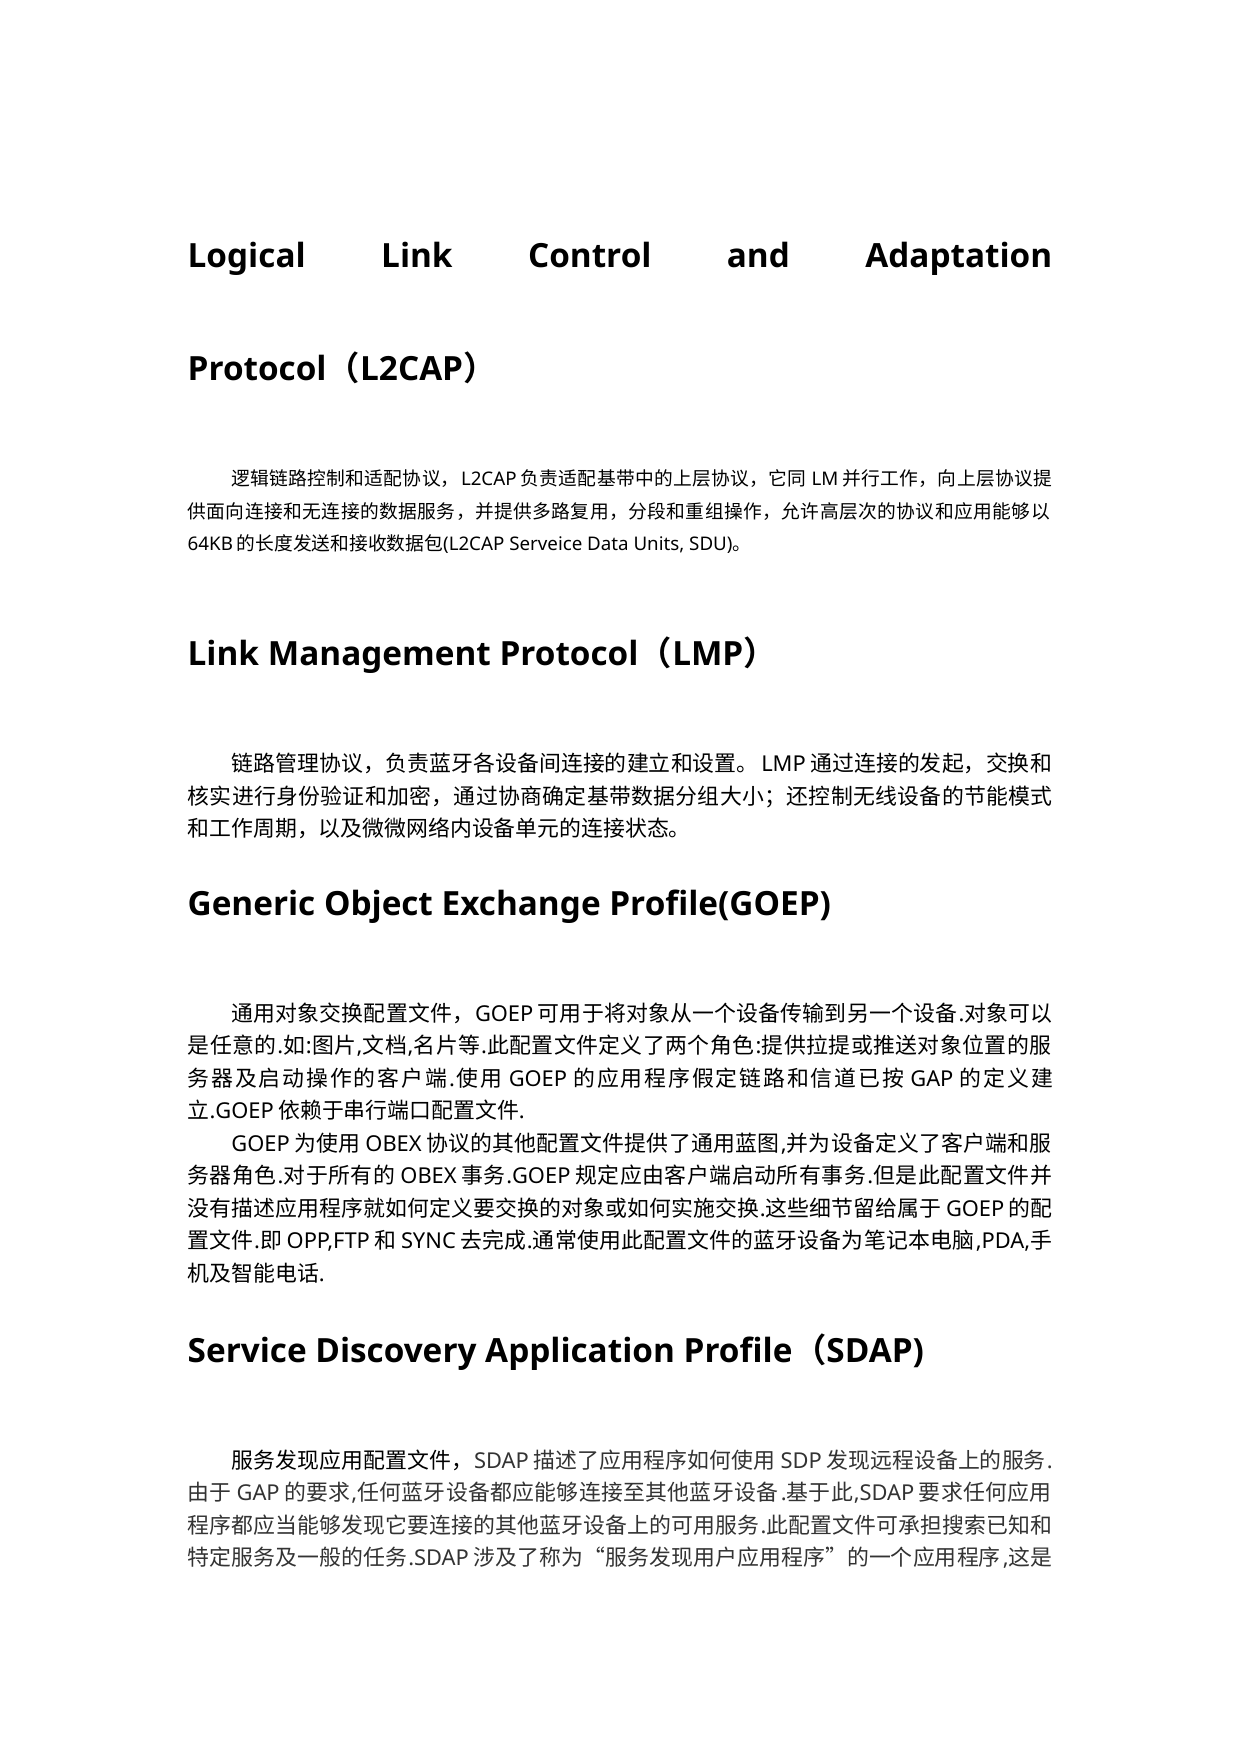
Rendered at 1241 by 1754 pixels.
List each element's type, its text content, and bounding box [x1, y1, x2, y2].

subtitle Generic Object Exchange Profile(GOEP) [187, 870, 1053, 935]
subtitle Service Discovery Application Profile（SDAP) [187, 1315, 1053, 1380]
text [187, 1443, 1053, 1573]
text GOEP为使用OBEX协议的其他配置文件提供了通用蓝图,并为设备定义了客户端和服务器角色.对于所有的OBEX事务.GOEP规定应由客户端启动所有事务.但是此配置文件并没有描述应用程序就如何定义要交换的对象或如何实施交换.这些细节留给属于GOEP的配置文件.即OPP,FTP和SYNC去完成.通常使用此配置文件的蓝牙设备为笔记本电脑,PDA,手机及智能电话. [187, 1126, 1053, 1288]
text 通用对象交换配置文件，GOEP可用于将对象从一个设备传输到另一个设备.对象可以是任意的.如:图片,文档,名片等.此配置文件定义了两个角色:提供拉提或推送对象位置的服务器及启动操作的客户端.使用GOEP的应用程序假定链路和信道已按GAP的定义建立.GOEP依赖于串行端口配置文件. [187, 996, 1053, 1126]
subtitle Link Management Protocol（LMP） [187, 618, 1053, 683]
subtitle Logical Link Control and Adaptation Protocol（L2CAP） [187, 222, 1053, 399]
text 链路管理协议，负责蓝牙各设备间连接的建立和设置。LMP通过连接的发起，交换和核实进行身份验证和加密，通过协商确定基带数据分组大小；还控制无线设备的节能模式和工作周期，以及微微网络内设备单元的连接状态。 [187, 746, 1053, 843]
text 逻辑链路控制和适配协议，L2CAP负责适配基带中的上层协议，它同LM并行工作，向上层协议提供面向连接和无连接的数据服务，并提供多路复用，分段和重组操作，允许高层次的协议和应用能够以64KB的长度发送和接收数据包(L2CAP Serveice Data Units, SDU)。 [187, 461, 1053, 559]
